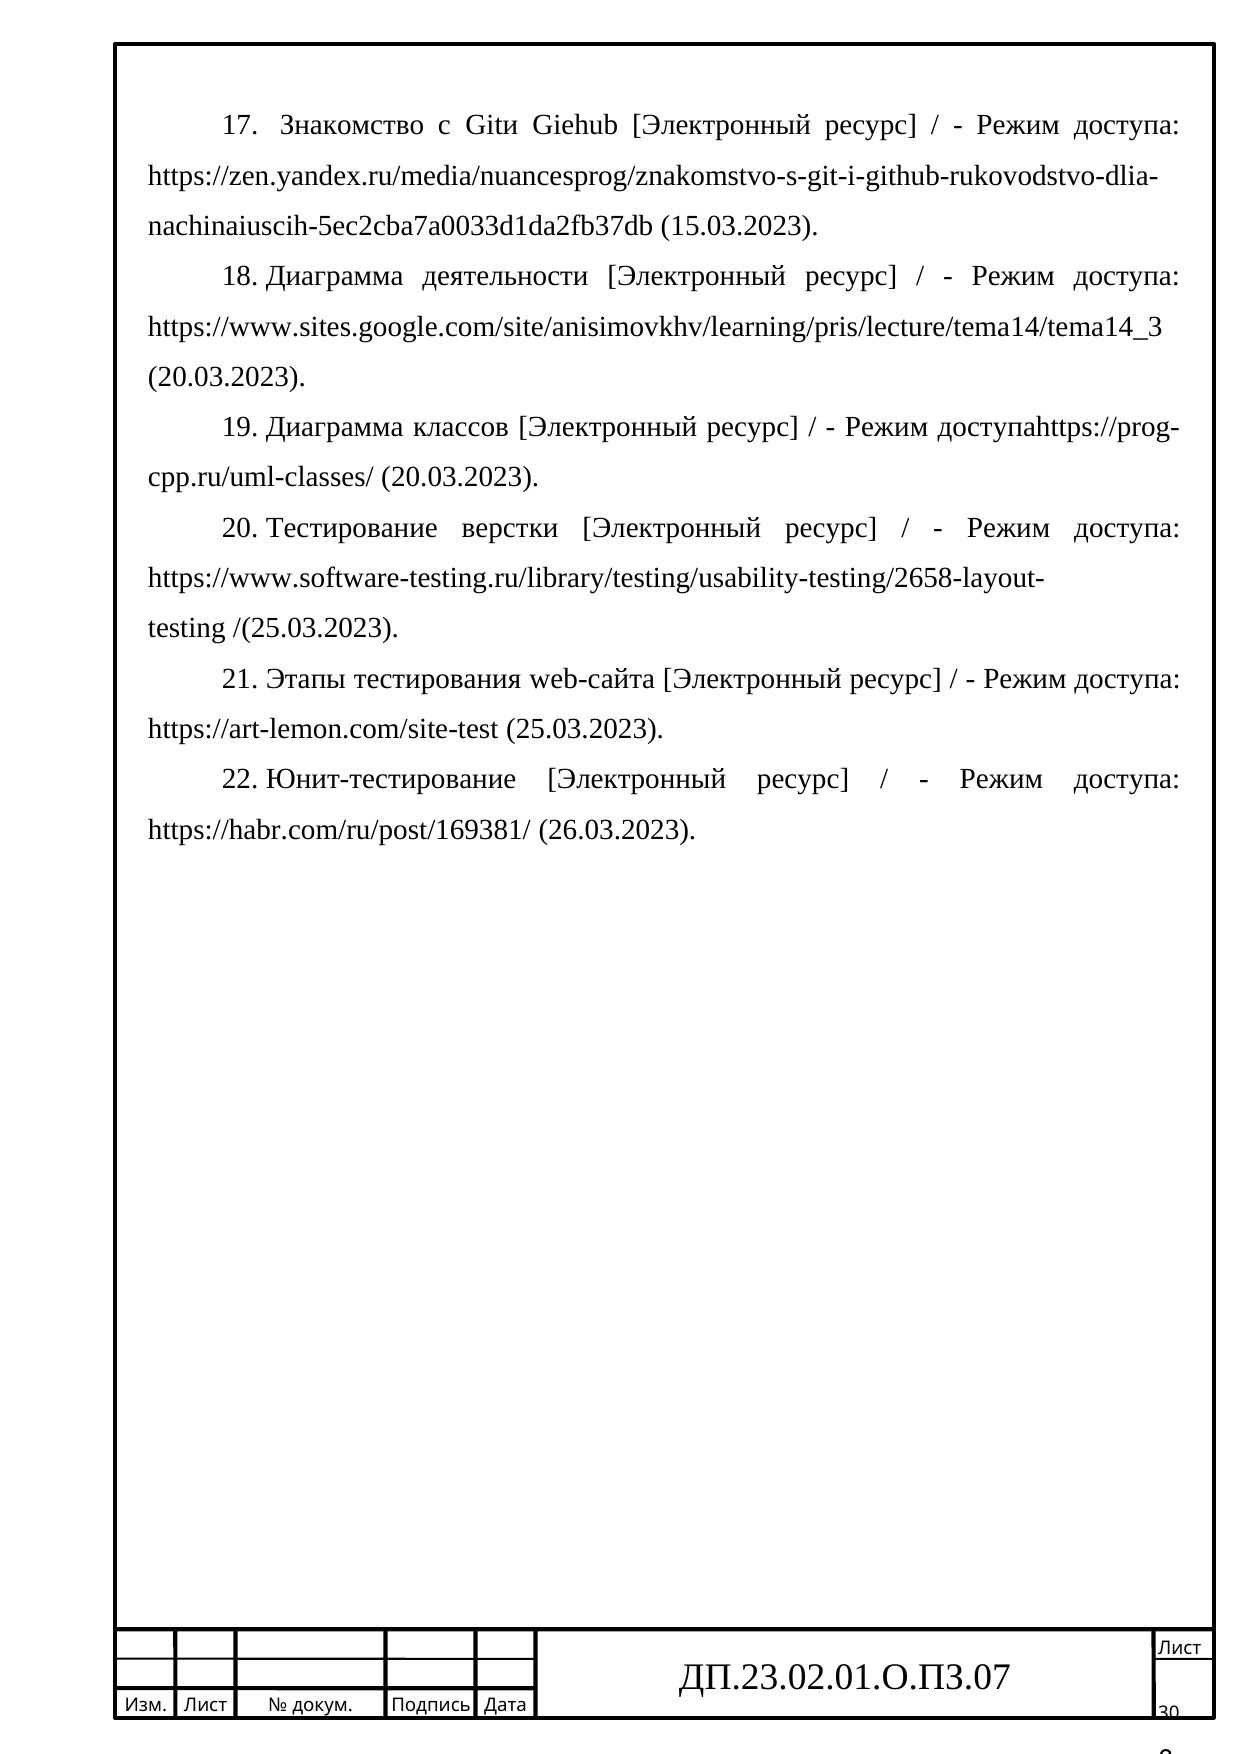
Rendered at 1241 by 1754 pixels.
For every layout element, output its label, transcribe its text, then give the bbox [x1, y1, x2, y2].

list Диаграмма классов [Электронный ресурс] / - Режим доступаhttps://prog-cpp.ru/uml-classes/ (20.03.2023). [148, 409, 1181, 493]
list Этапы тестирования web-сайта [Электронный ресурс] / - Режим доступа: https://art-lemon.com/site-test (25.03.2023). [148, 661, 1181, 745]
list Юнит-тестирование [Электронный ресурс] / - Режим доступа: https://habr.com/ru/post/169381/ (26.03.2023). [148, 761, 1181, 845]
list Знакомство с Gitи Giеhub [Электронный ресурс] / - Режим доступа: https://zen.yandex.ru/media/nuancesprog/znakomstvo-s-git-i-github-rukovodstvo-dlia-nachinaiuscih-5ec2cba7a0033d1da2fb37db (15.03.2023). [148, 107, 1181, 242]
list Тестирование верстки [Электронный ресурс] / - Режим доступа: https://www.software-testing.ru/library/testing/usability-testing/2658-layout-testing /(25.03.2023). [148, 510, 1181, 644]
list Диаграмма деятельности [Электронный ресурс] / - Режим доступа: https://www.sites.google.com/site/anisimovkhv/learning/pris/lecture/tema14/tema14_3 (20.03.2023). [148, 258, 1181, 392]
